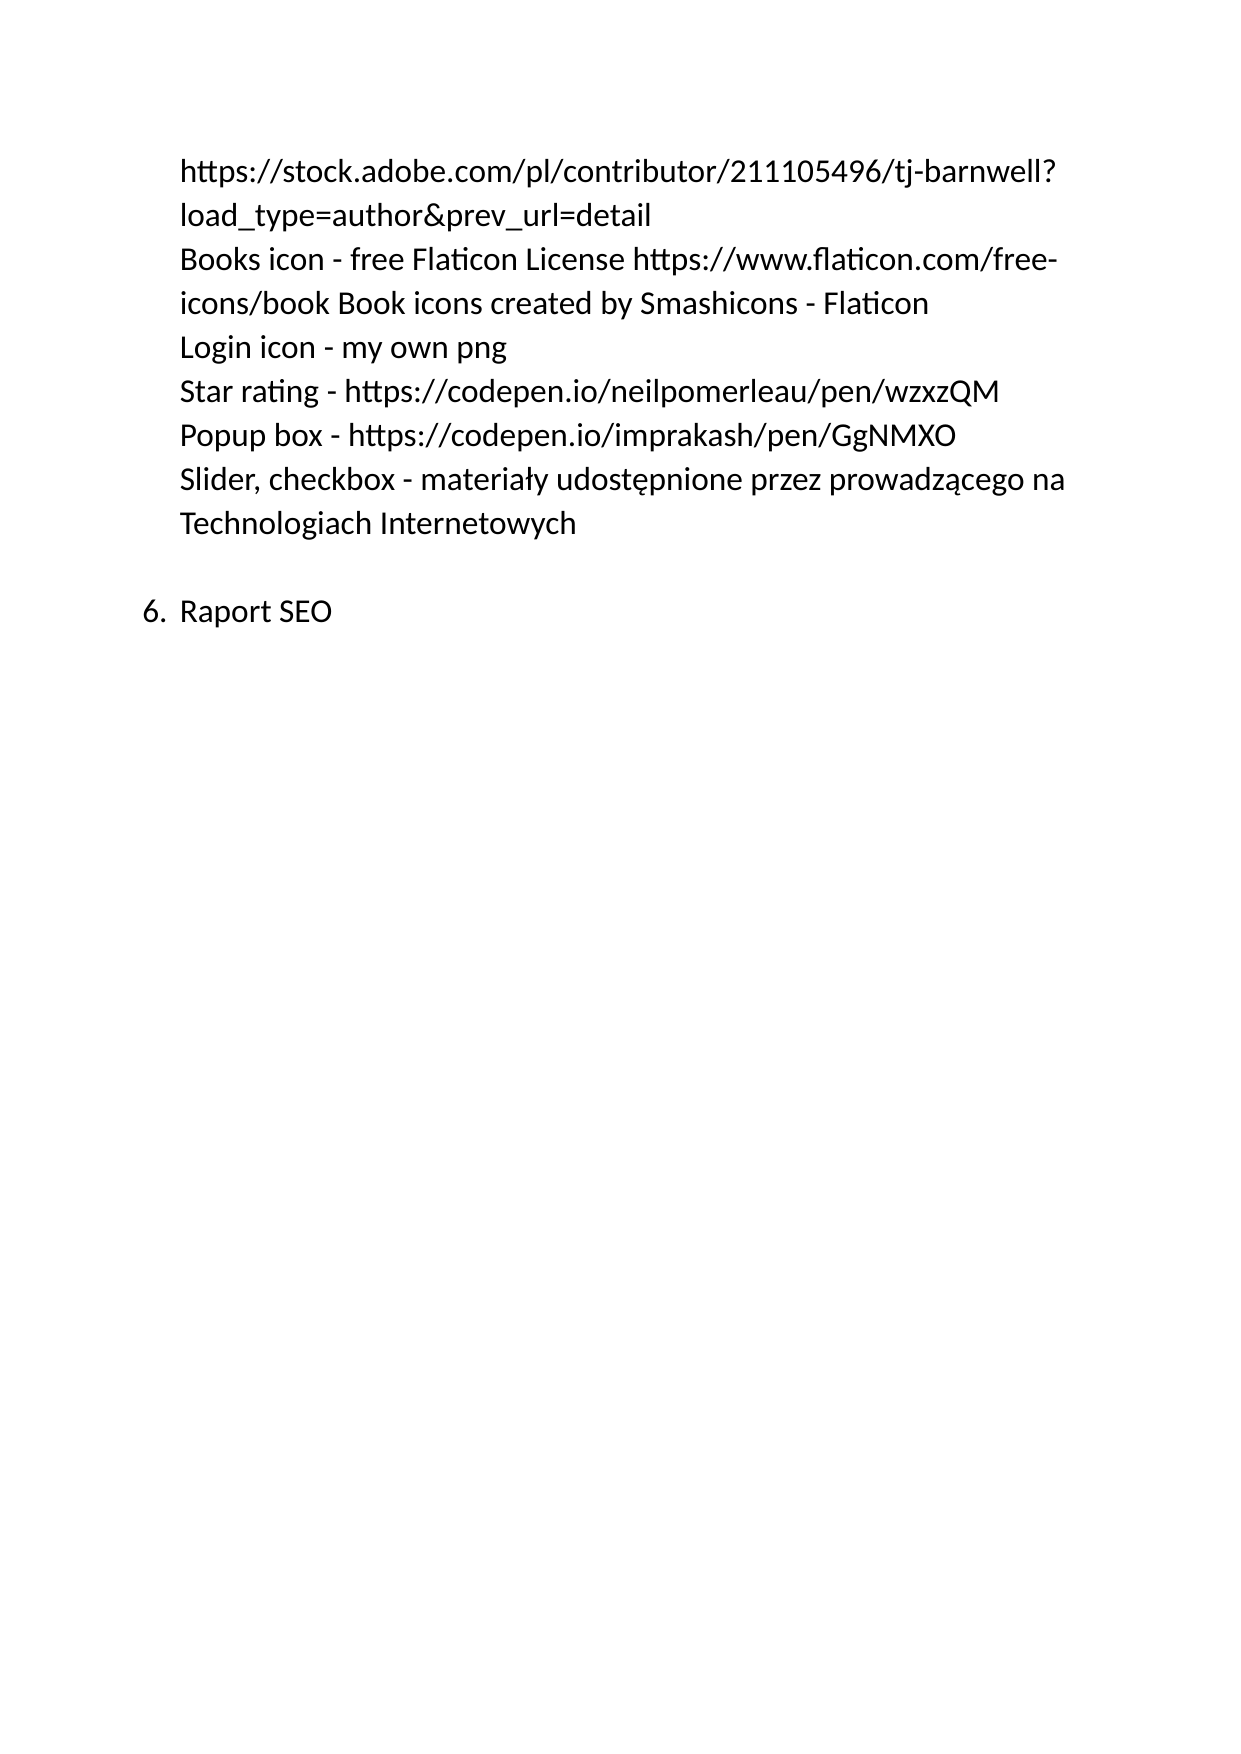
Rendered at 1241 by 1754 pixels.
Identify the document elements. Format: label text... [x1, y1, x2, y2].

list https://stock.adobe.com/pl/contributor/211105496/tj-barnwell?load_type=author&prev_url=detail [179, 150, 1128, 235]
list Slider, checkbox - materiały udostępnione przez prowadzącego na Technologiach Internetowych [179, 458, 1128, 542]
list Login icon - my own png [179, 326, 1128, 367]
list Books icon - free Flaticon License https://www.flaticon.com/free-icons/book Book icons created by Smashicons - Flaticon [179, 238, 1128, 323]
list Raport SEO [142, 589, 1128, 630]
list Star rating - https://codepen.io/neilpomerleau/pen/wzxzQM [179, 370, 1128, 411]
list Popup box - https://codepen.io/imprakash/pen/GgNMXO [179, 414, 1128, 454]
